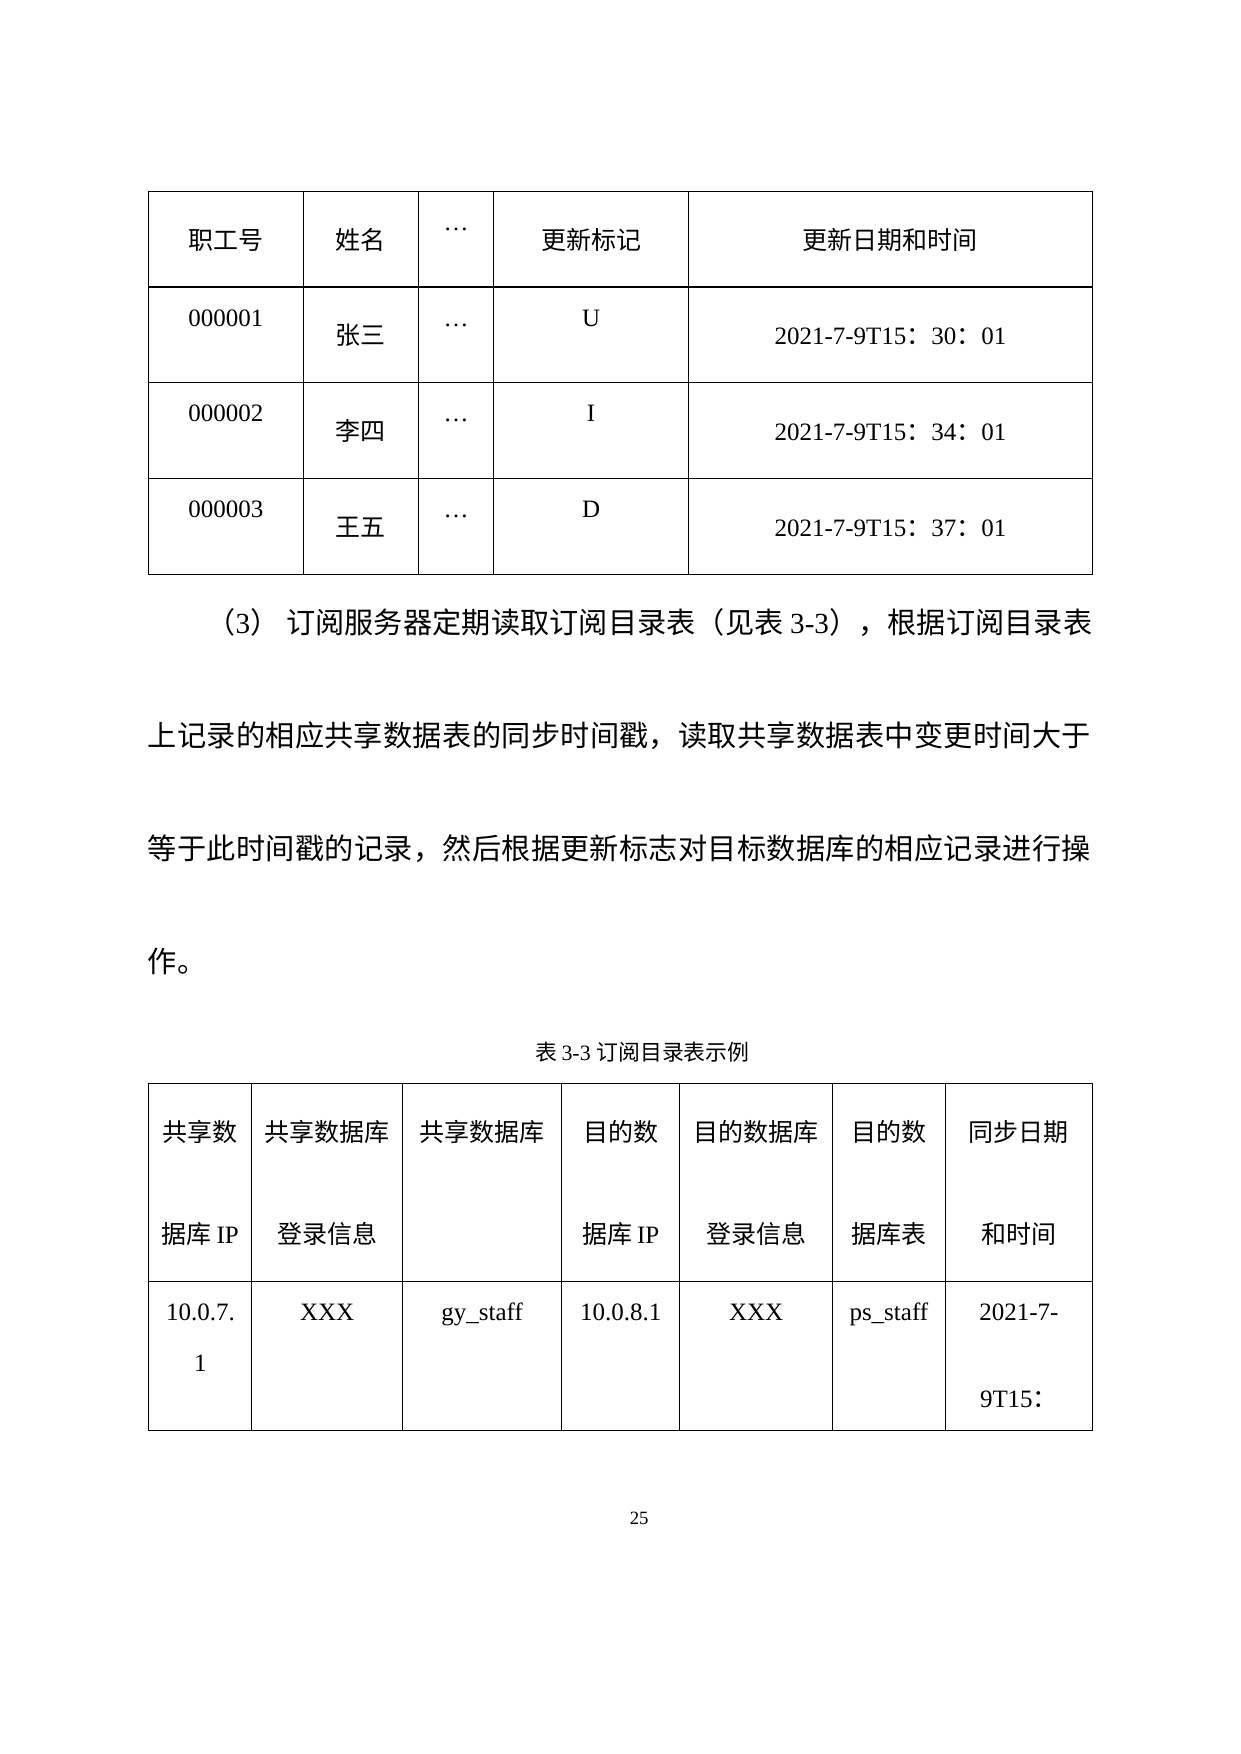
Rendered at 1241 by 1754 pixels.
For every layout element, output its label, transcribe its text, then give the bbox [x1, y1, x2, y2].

table_cell 000002 [149, 383, 303, 478]
table_header 目的数据库IP [562, 1084, 679, 1281]
table_cell U [494, 288, 688, 382]
table_cell 000001 [149, 288, 303, 382]
table_header 目的数据库表 [833, 1084, 945, 1281]
table_cell 10.0.7.1 [149, 1282, 251, 1430]
table_cell gy_staff [403, 1282, 561, 1430]
table_cell 2021-7-9T15：37：01 [689, 479, 1092, 574]
table_header 共享数据库登录信息 [252, 1084, 402, 1281]
table_header 同步日期和时间 [946, 1084, 1092, 1281]
table_cell 李四 [304, 383, 418, 478]
table_header … [419, 192, 493, 286]
table_header 目的数据库登录信息 [680, 1084, 832, 1281]
table_cell 000003 [149, 479, 303, 574]
table_cell XXX [680, 1282, 832, 1430]
table_cell … [419, 479, 493, 574]
table_cell 王五 [304, 479, 418, 574]
table_header 姓名 [304, 192, 418, 286]
table_cell D [494, 479, 688, 574]
table_header 更新日期和时间 [689, 192, 1092, 286]
table_cell 2021-7-9T15：30：01 [946, 1282, 1092, 1430]
text 表 3-3 订阅目录表示例 [148, 1033, 1092, 1067]
text （3） 订阅服务器定期读取订阅目录表（见表3-3），根据订阅目录表上记录的相应共享数据表的同步时间戳，读取共享数据表中变更时间大于等于此时间戳的记录，然后根据更新标志对目标数据库的相应记录进行操作。 [148, 587, 1092, 993]
table_header 共享数据库IP [149, 1084, 251, 1281]
table_cell … [419, 383, 493, 478]
table_cell 2021-7-9T15：30：01 [689, 288, 1092, 382]
table_cell ps_staff [833, 1282, 945, 1430]
table_cell I [494, 383, 688, 478]
table_header 更新标记 [494, 192, 688, 286]
table_cell XXX [252, 1282, 402, 1430]
table_cell … [419, 288, 493, 382]
table_cell 张三 [304, 288, 418, 382]
table_cell 2021-7-9T15：34：01 [689, 383, 1092, 478]
table_header 共享数据库 [403, 1084, 561, 1281]
table_cell 10.0.8.1 [562, 1282, 679, 1430]
table_header 职工号 [149, 192, 303, 286]
